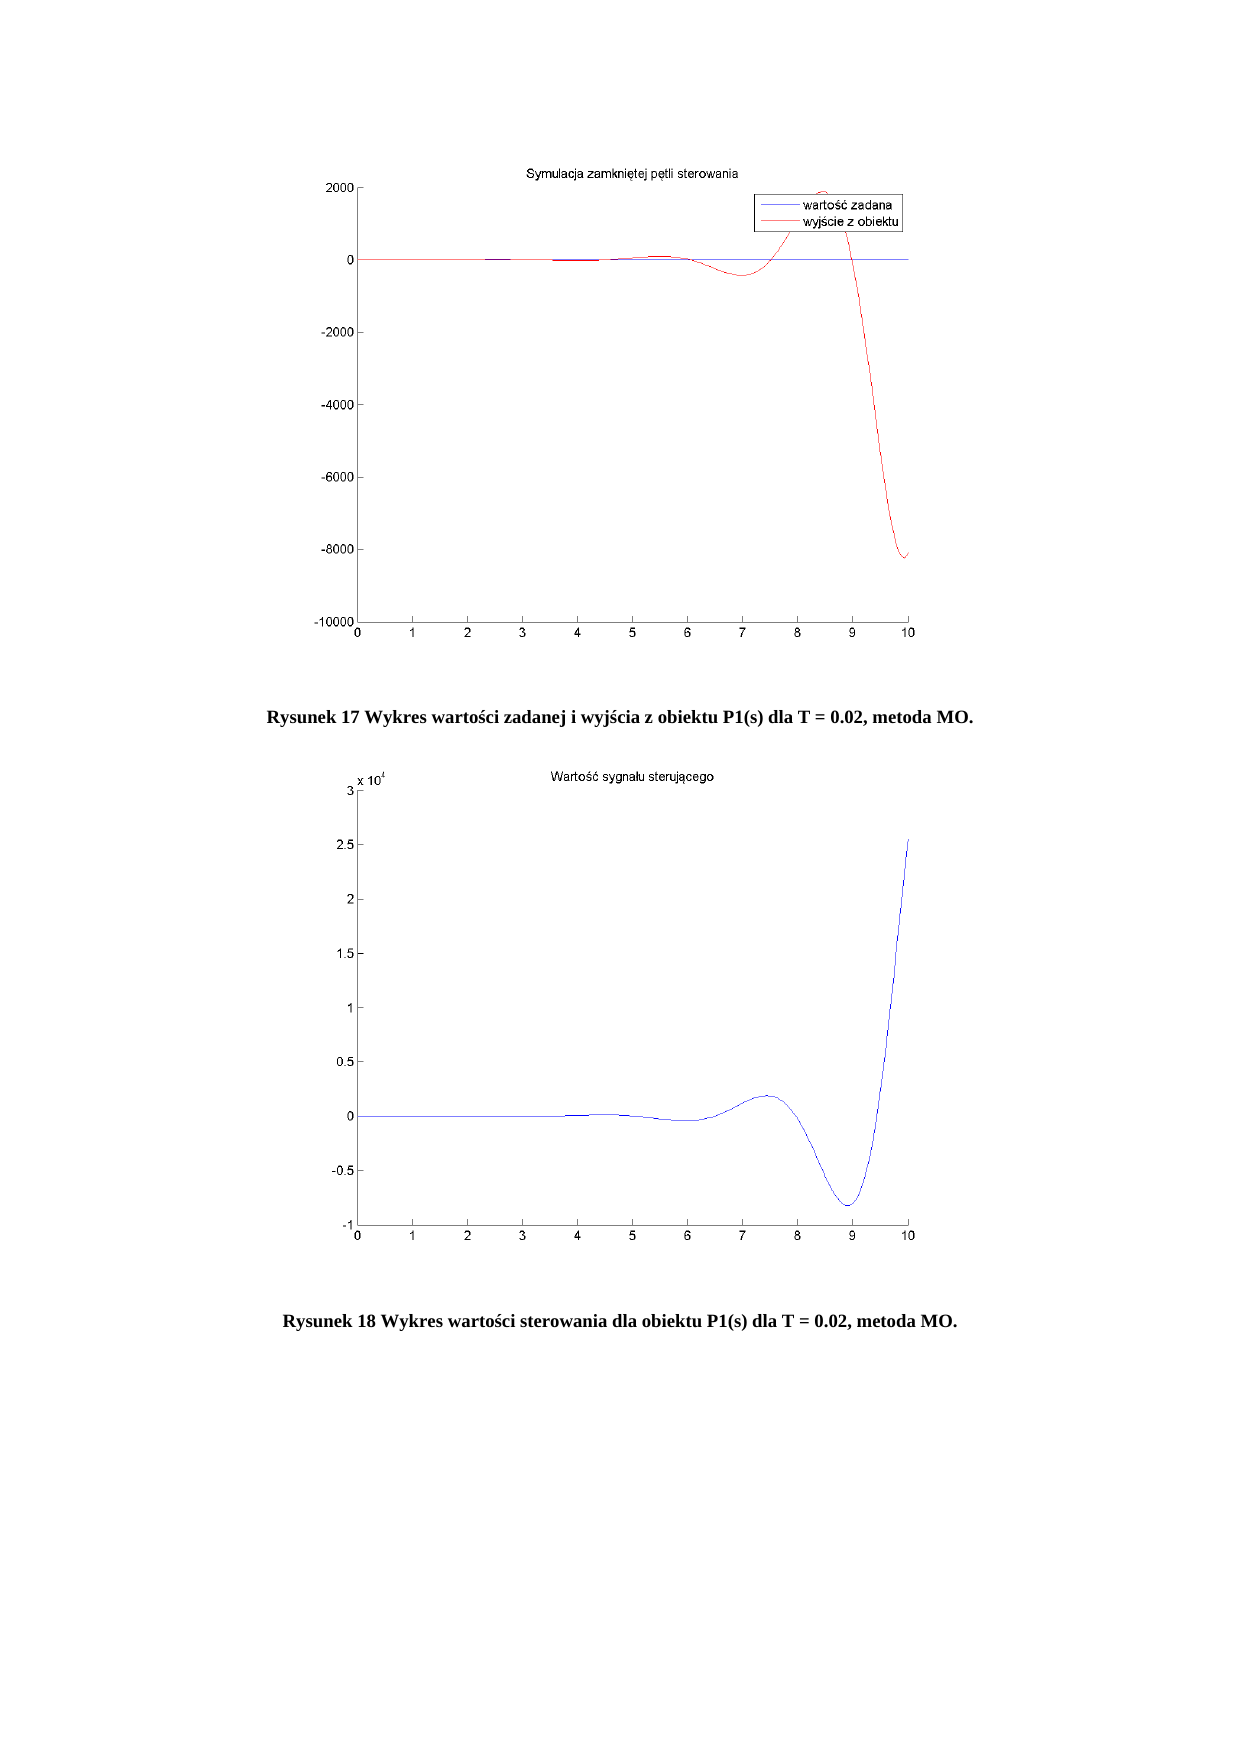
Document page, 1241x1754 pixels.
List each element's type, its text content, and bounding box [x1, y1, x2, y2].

picture [265, 147, 975, 680]
text Rysunek 18 Wykres wartości sterowania dla obiektu P1(s) dla T = 0.02, metoda MO. [148, 1309, 1093, 1331]
picture [265, 751, 975, 1283]
text Rysunek 17 Wykres wartości zadanej i wyjścia z obiektu P1(s) dla T = 0.02, metoda MO. [148, 706, 1093, 728]
